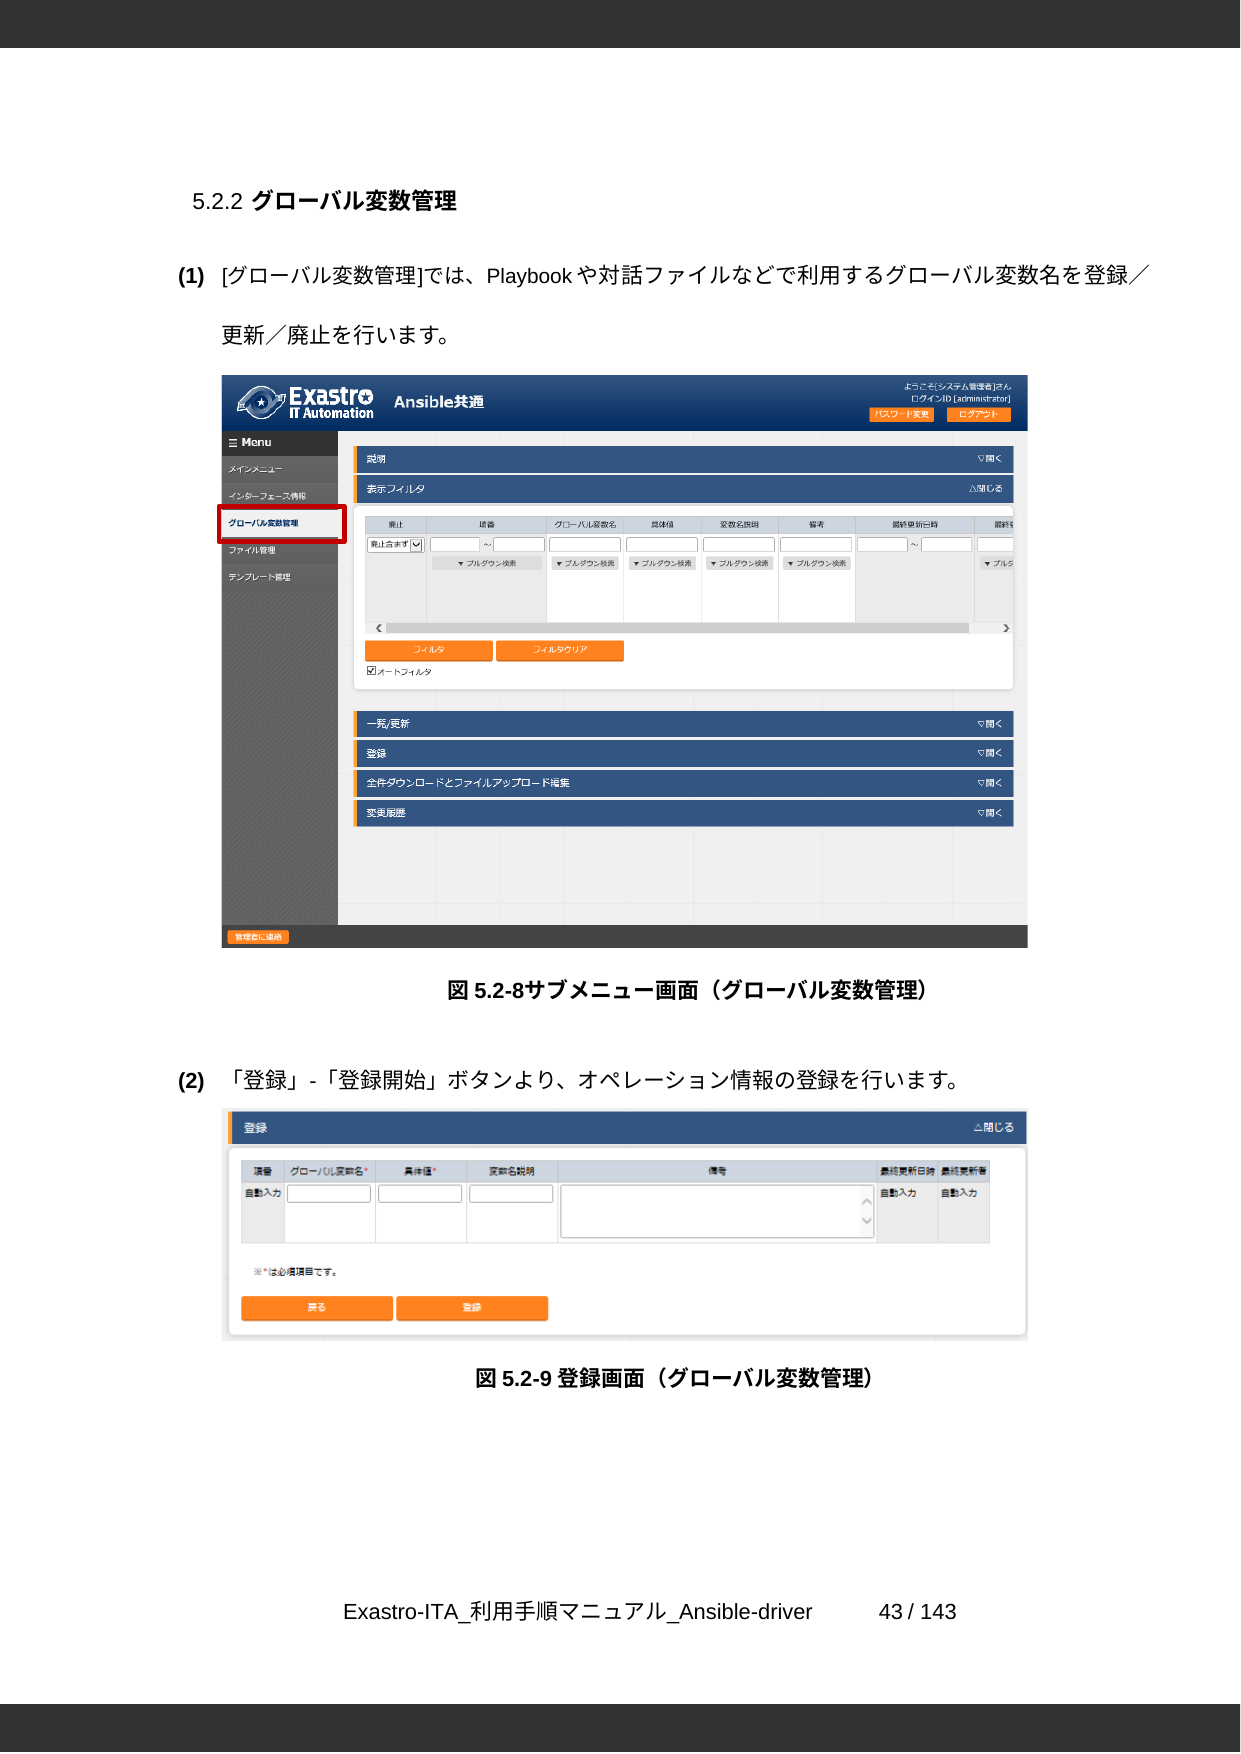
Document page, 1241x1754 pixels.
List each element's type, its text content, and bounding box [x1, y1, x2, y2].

picture [221, 1108, 1028, 1341]
picture [221, 509, 342, 539]
picture [221, 375, 1028, 948]
picture [0, 0, 1241, 48]
list 「登録」-「登録開始」ボタンより、オペレーション情報の登録を行います。 [178, 1049, 1152, 1108]
subtitle グローバル変数管理 [192, 170, 1152, 229]
list [グローバル変数管理]では、Playbookや対話ファイルなどで利用するグローバル変数名を登録／更新／廃止を行います。 [178, 244, 1152, 363]
picture [0, 1704, 1241, 1752]
